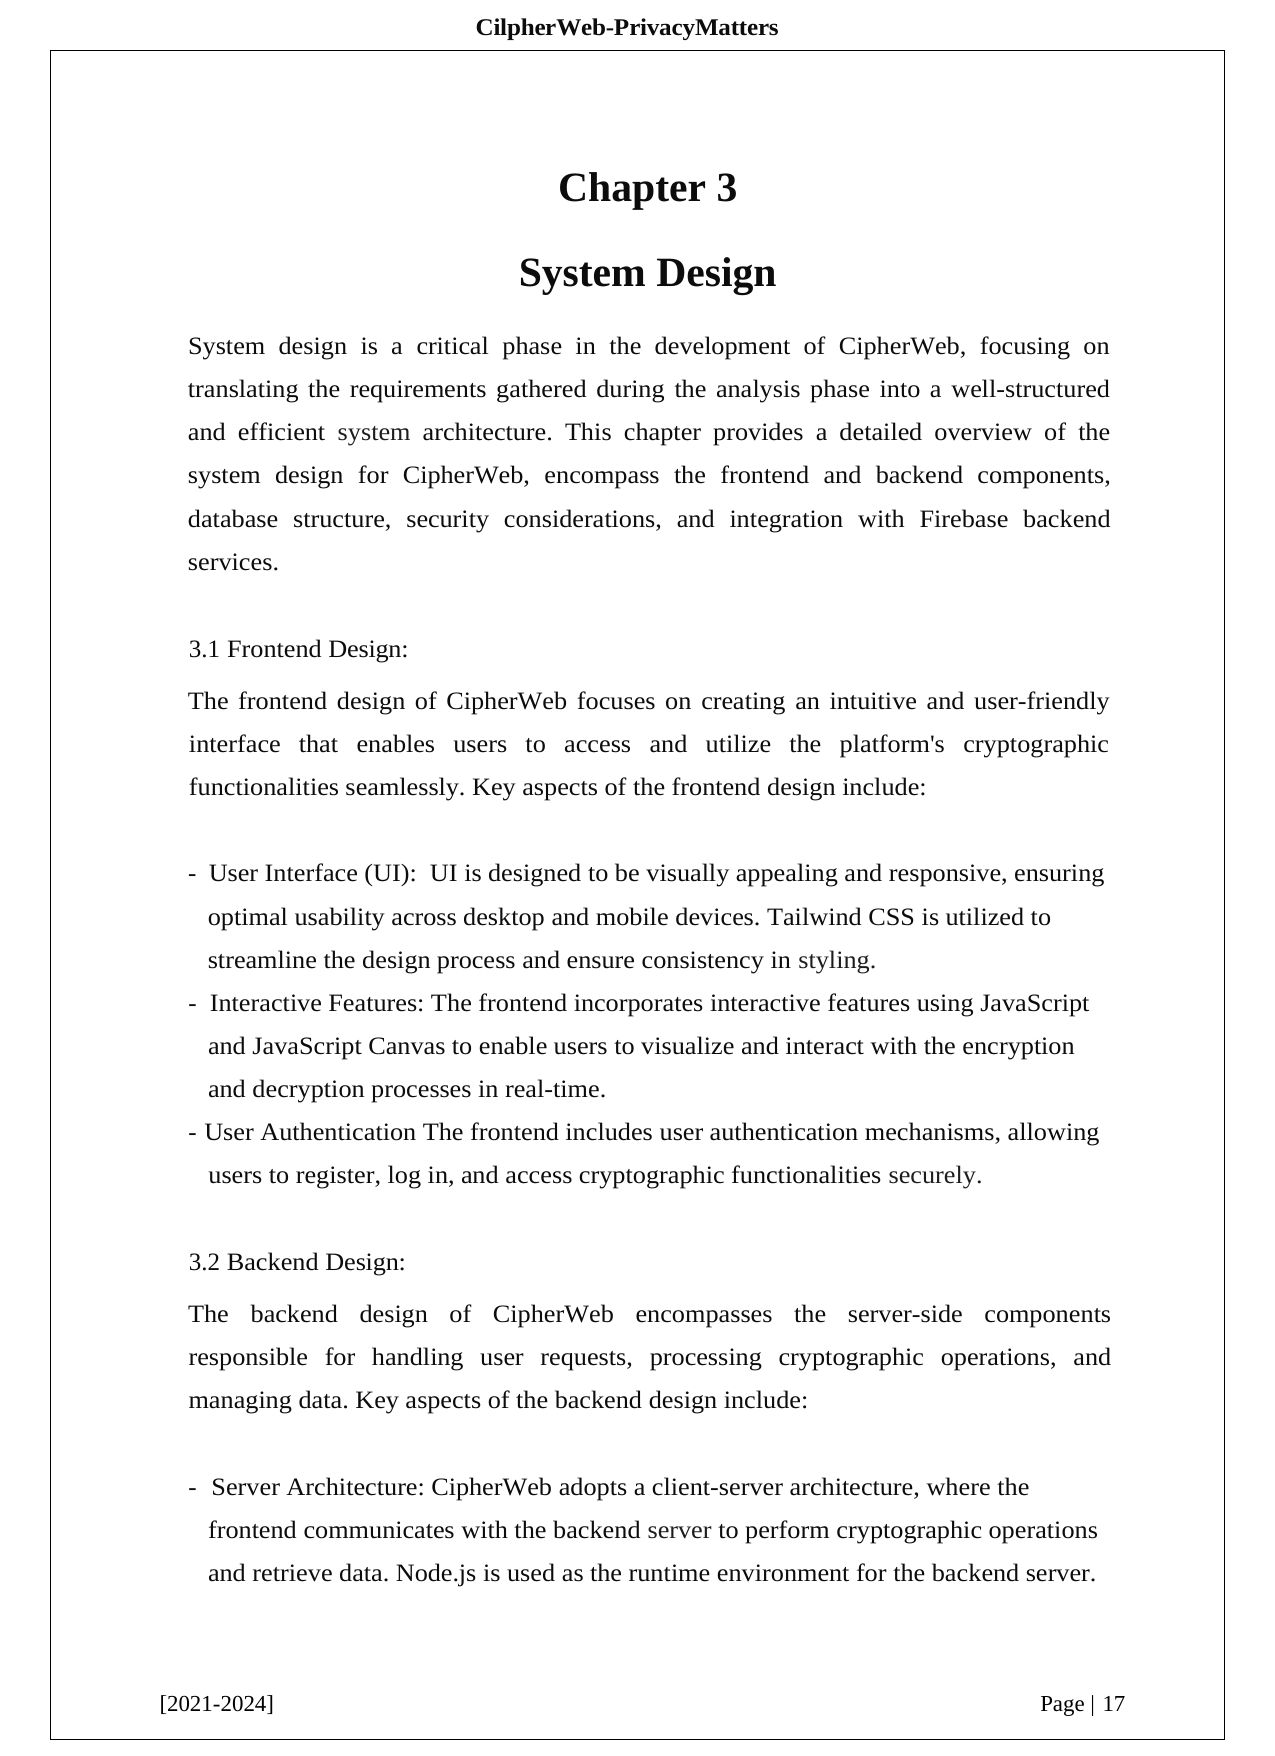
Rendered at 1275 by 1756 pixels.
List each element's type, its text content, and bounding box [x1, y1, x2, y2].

list streamline the design process and ensure consistency in styling. [188, 945, 1112, 973]
list frontend communicates with the backend server to perform cryptographic operations [188, 1515, 1111, 1544]
text The frontend design of CipherWeb focuses on creating an intuitive and user-friendly interface that enables users to access and utilize the platform's cryptographic functionalities seamlessly. Key aspects of the frontend design include: [188, 686, 1111, 801]
list User Interface (UI): UI is designed to be visually appealing and responsive, ensuring [188, 858, 1112, 887]
list Backend Design: [188, 1247, 1125, 1276]
list Server Architecture: CipherWeb adopts a client-server architecture, where the [188, 1472, 1111, 1501]
text and JavaScript Canvas to enable users to visualize and interact with the encryption [188, 1031, 1111, 1060]
list optimal usability across desktop and mobile devices. Tailwind CSS is utilized to [188, 902, 1112, 930]
list User Authentication The frontend includes user authentication mechanisms, allowing [188, 1117, 1112, 1146]
subtitle Chapter 3 [490, 163, 805, 211]
text System design is a critical phase in the development of CipherWeb, focusing on translating the requirements gathered during the analysis phase into a well-structured and efficient system architecture. This chapter provides a detailed overview of the system design for CipherWeb, encompass the frontend and backend components, database structure, security considerations, and integration with Firebase backend services. [188, 331, 1112, 576]
subtitle System Design [490, 247, 805, 295]
text The backend design of CipherWeb encompasses the server-side components responsible for handling user requests, processing cryptographic operations, and managing data. Key aspects of the backend design include: [188, 1299, 1112, 1414]
list users to register, log in, and access cryptographic functionalities securely. [188, 1160, 1112, 1189]
text and decryption processes in real-time. [188, 1074, 1111, 1103]
list Interactive Features: The frontend incorporates interactive features using JavaScript [188, 988, 1111, 1017]
list and retrieve data. Node.js is used as the runtime environment for the backend server. [188, 1558, 1111, 1587]
list Frontend Design: [188, 634, 1125, 663]
